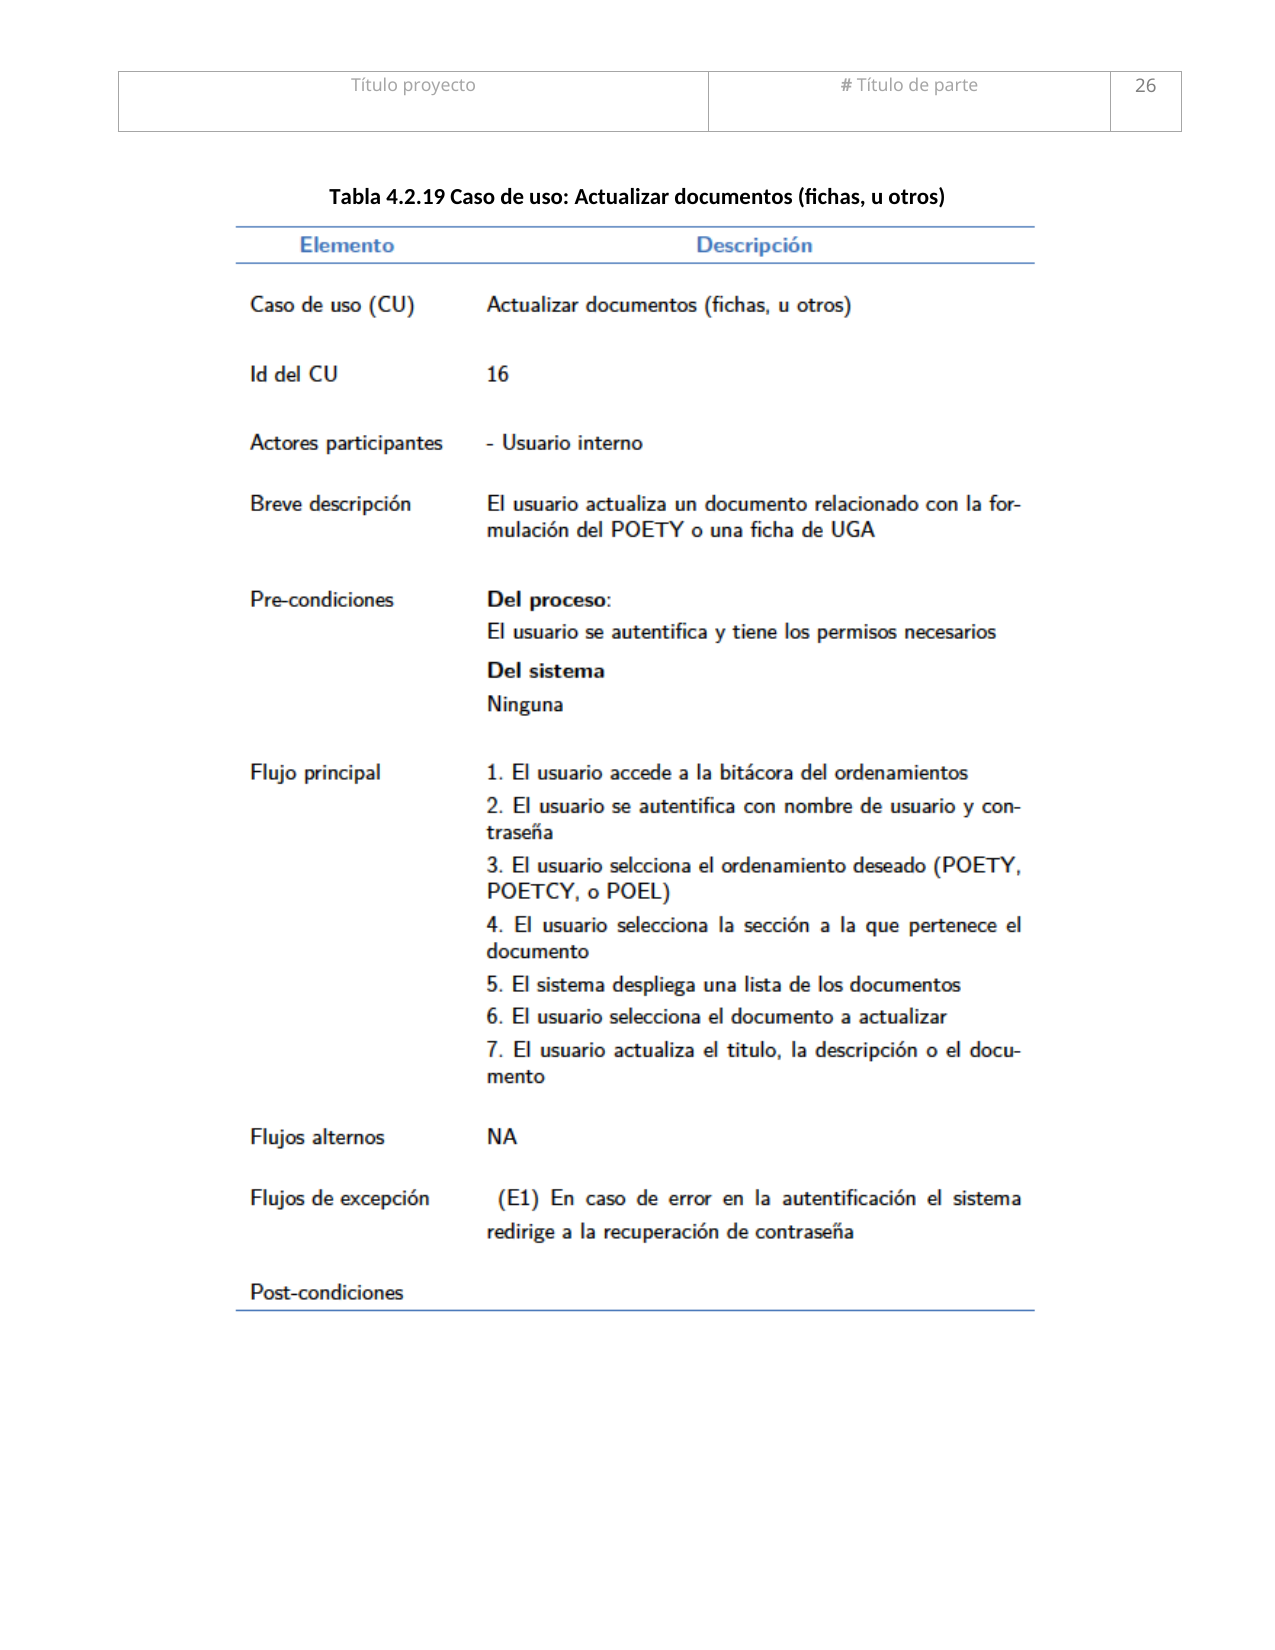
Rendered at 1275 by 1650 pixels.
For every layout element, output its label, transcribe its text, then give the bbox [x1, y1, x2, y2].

picture [223, 223, 1051, 1323]
text Tabla 4.2.19 Caso de uso: Actualizar documentos (fichas, u otros) [106, 182, 1169, 211]
table_header [106, 223, 1168, 1339]
